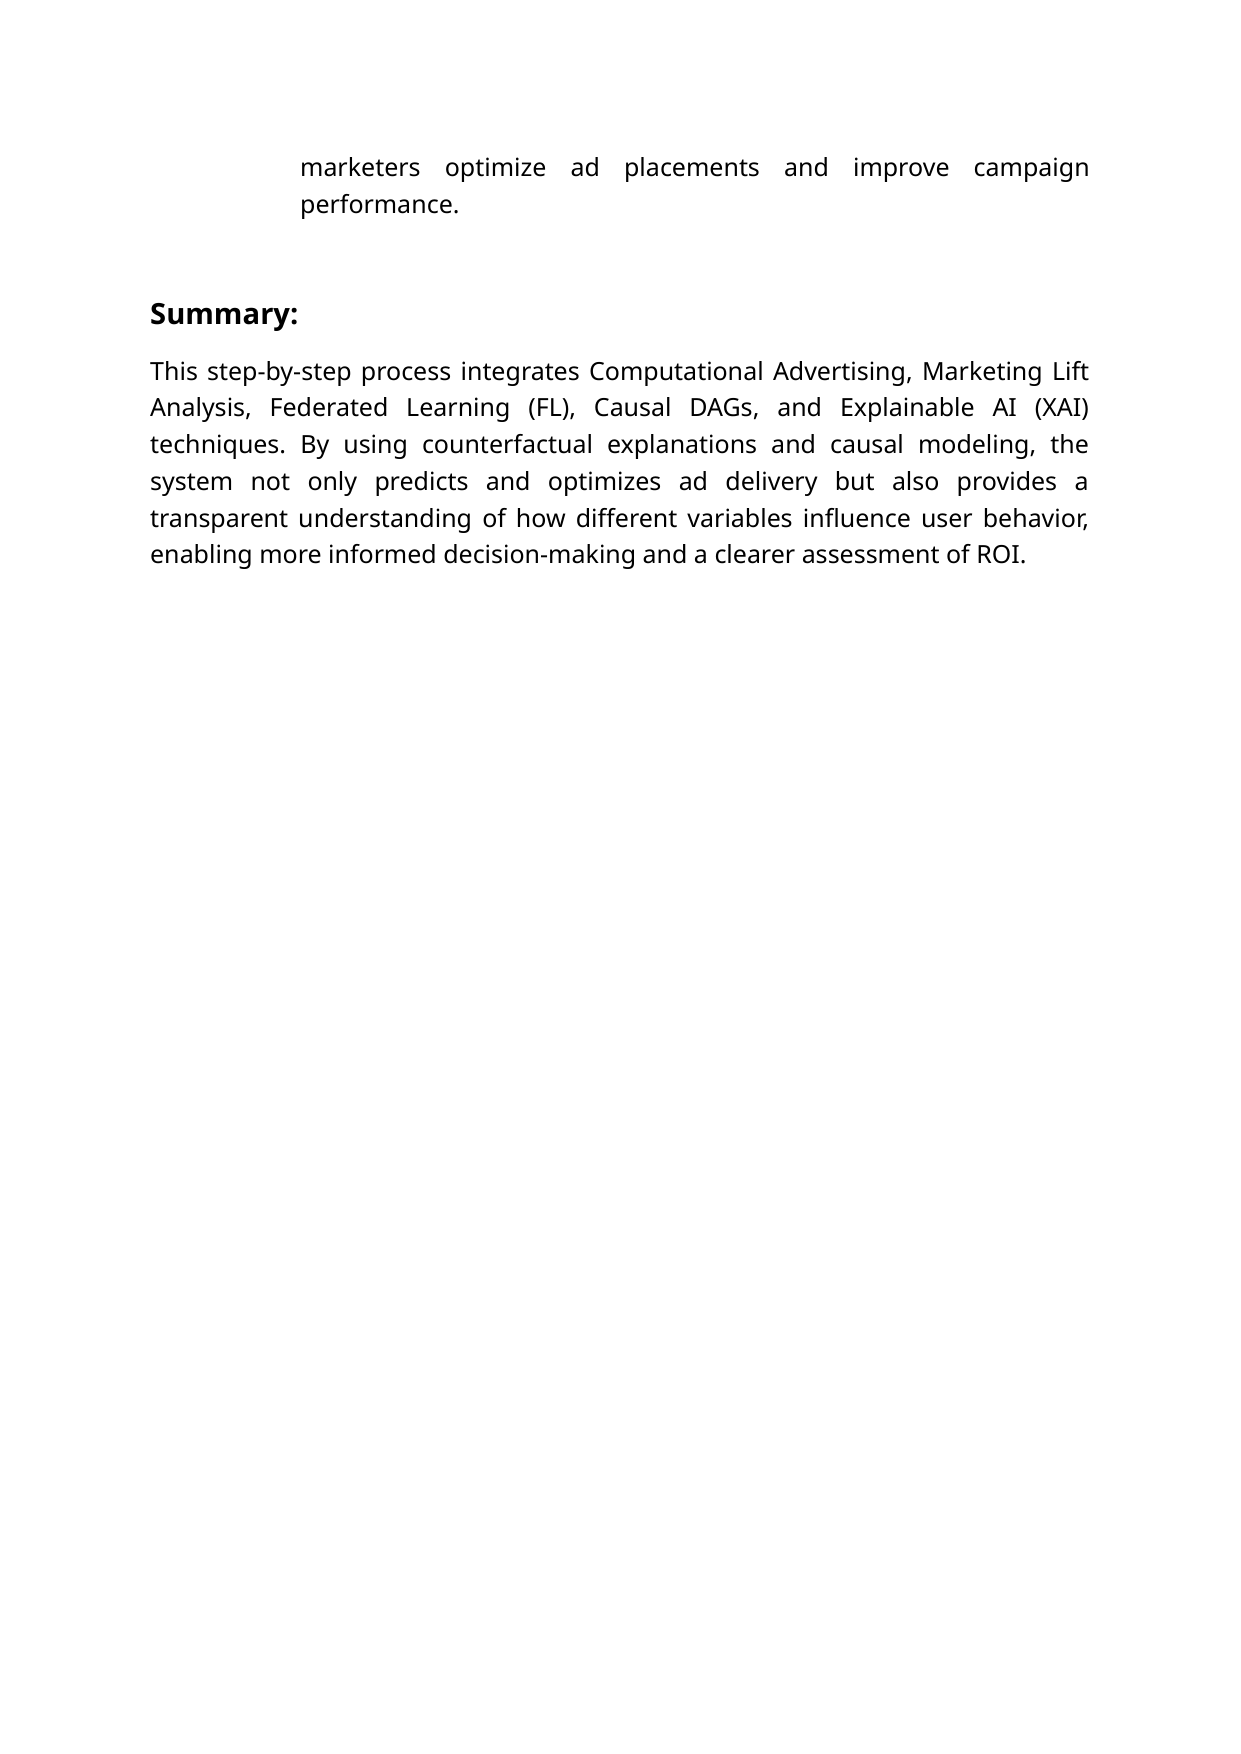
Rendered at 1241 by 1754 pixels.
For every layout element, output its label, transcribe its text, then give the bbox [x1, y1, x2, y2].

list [262, 150, 1090, 221]
text This step-by-step process integrates Computational Advertising, Marketing Lift Analysis, Federated Learning (FL), Causal DAGs, and Explainable AI (XAI) techniques. By using counterfactual explanations and causal modeling, the system not only predicts and optimizes ad delivery but also provides a transparent understanding of how different variables influence user behavior, enabling more informed decision-making and a clearer assessment of ROI. [150, 353, 1090, 571]
text Summary: [150, 294, 1090, 333]
